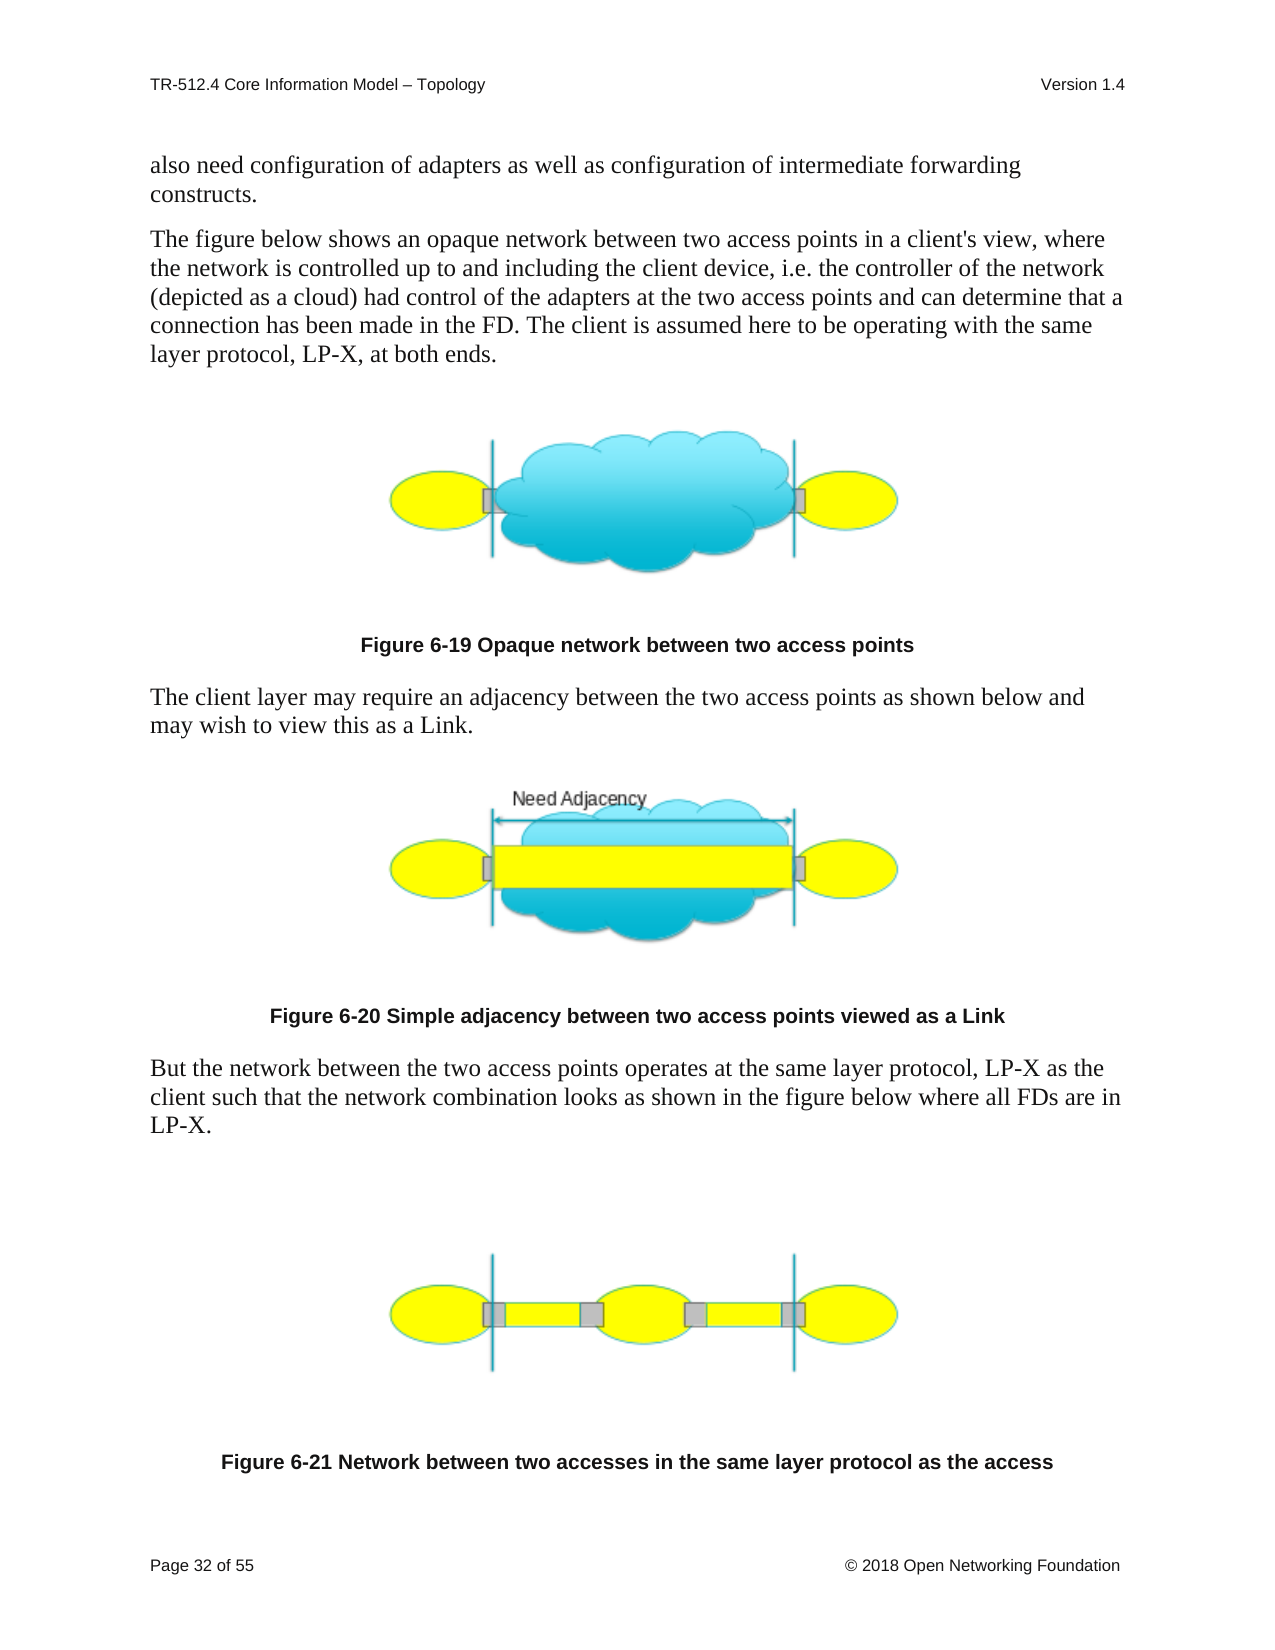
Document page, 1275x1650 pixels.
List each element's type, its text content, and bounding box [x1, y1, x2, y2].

text The client layer may require an adjacency between the two access points as shown below and may wish to view this as a Link. [150, 682, 1125, 739]
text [150, 150, 1125, 207]
text The figure below shows an opaque network between two access points in a client's view, where the network is controlled up to and including the client device, i.e. the controller of the network (depicted as a cloud) had control of the adapters at the two access points and can determine that a connection has been made in the FD. The client is assumed here to be operating with the same layer protocol, LP-X, at both ends. [150, 224, 1125, 368]
text But the network between the two access points operates at the same layer protocol, LP-X as the client such that the network combination looks as shown in the figure below where all FDs are in LP-X. [150, 1053, 1125, 1139]
